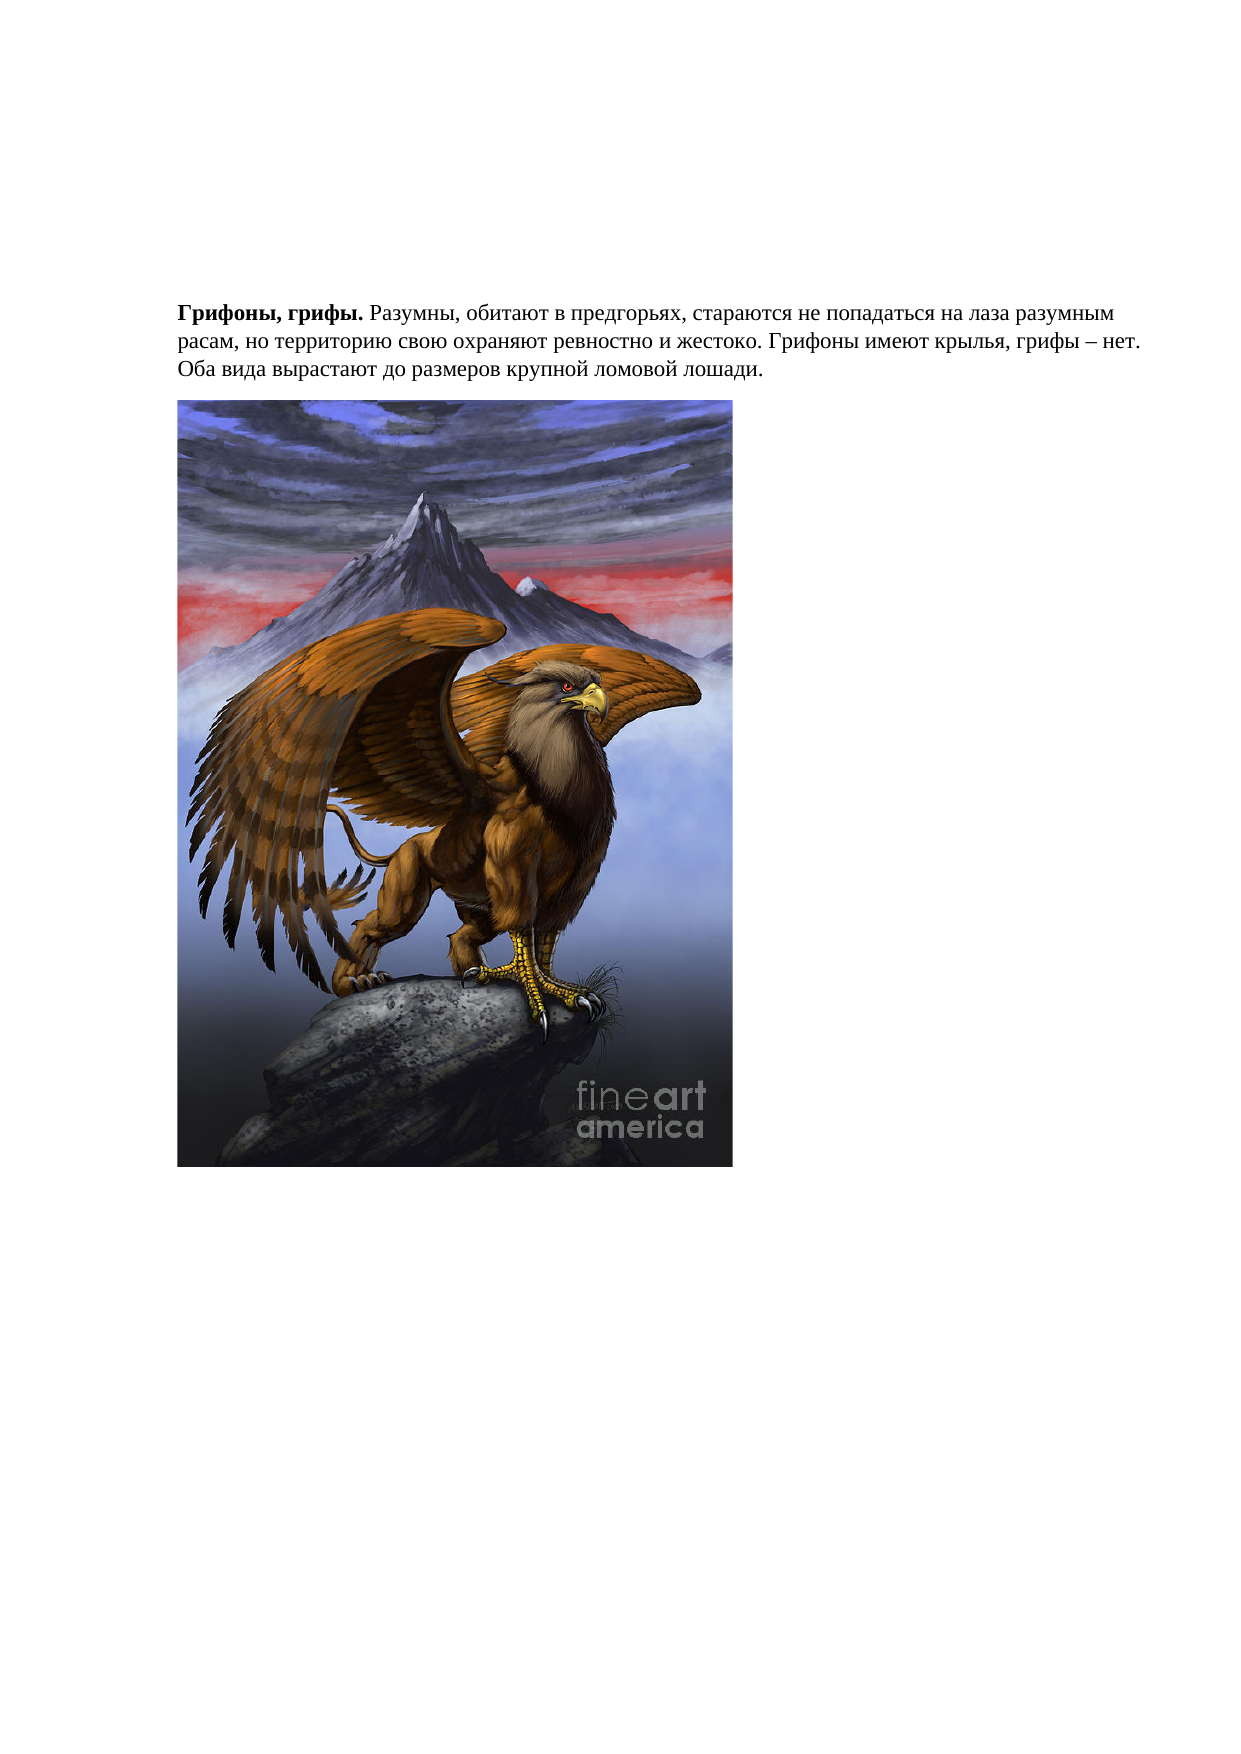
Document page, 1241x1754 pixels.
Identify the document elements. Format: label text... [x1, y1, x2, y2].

text Грифоны, грифы. Разумны, обитают в предгорьях, стараются не попадаться на лаза разумным расам, но территорию свою охраняют ревностно и жестоко. Грифоны имеют крылья, грифы – нет. Оба вида вырастают до размеров крупной ломовой лошади. [177, 298, 1152, 382]
picture [177, 400, 733, 1167]
